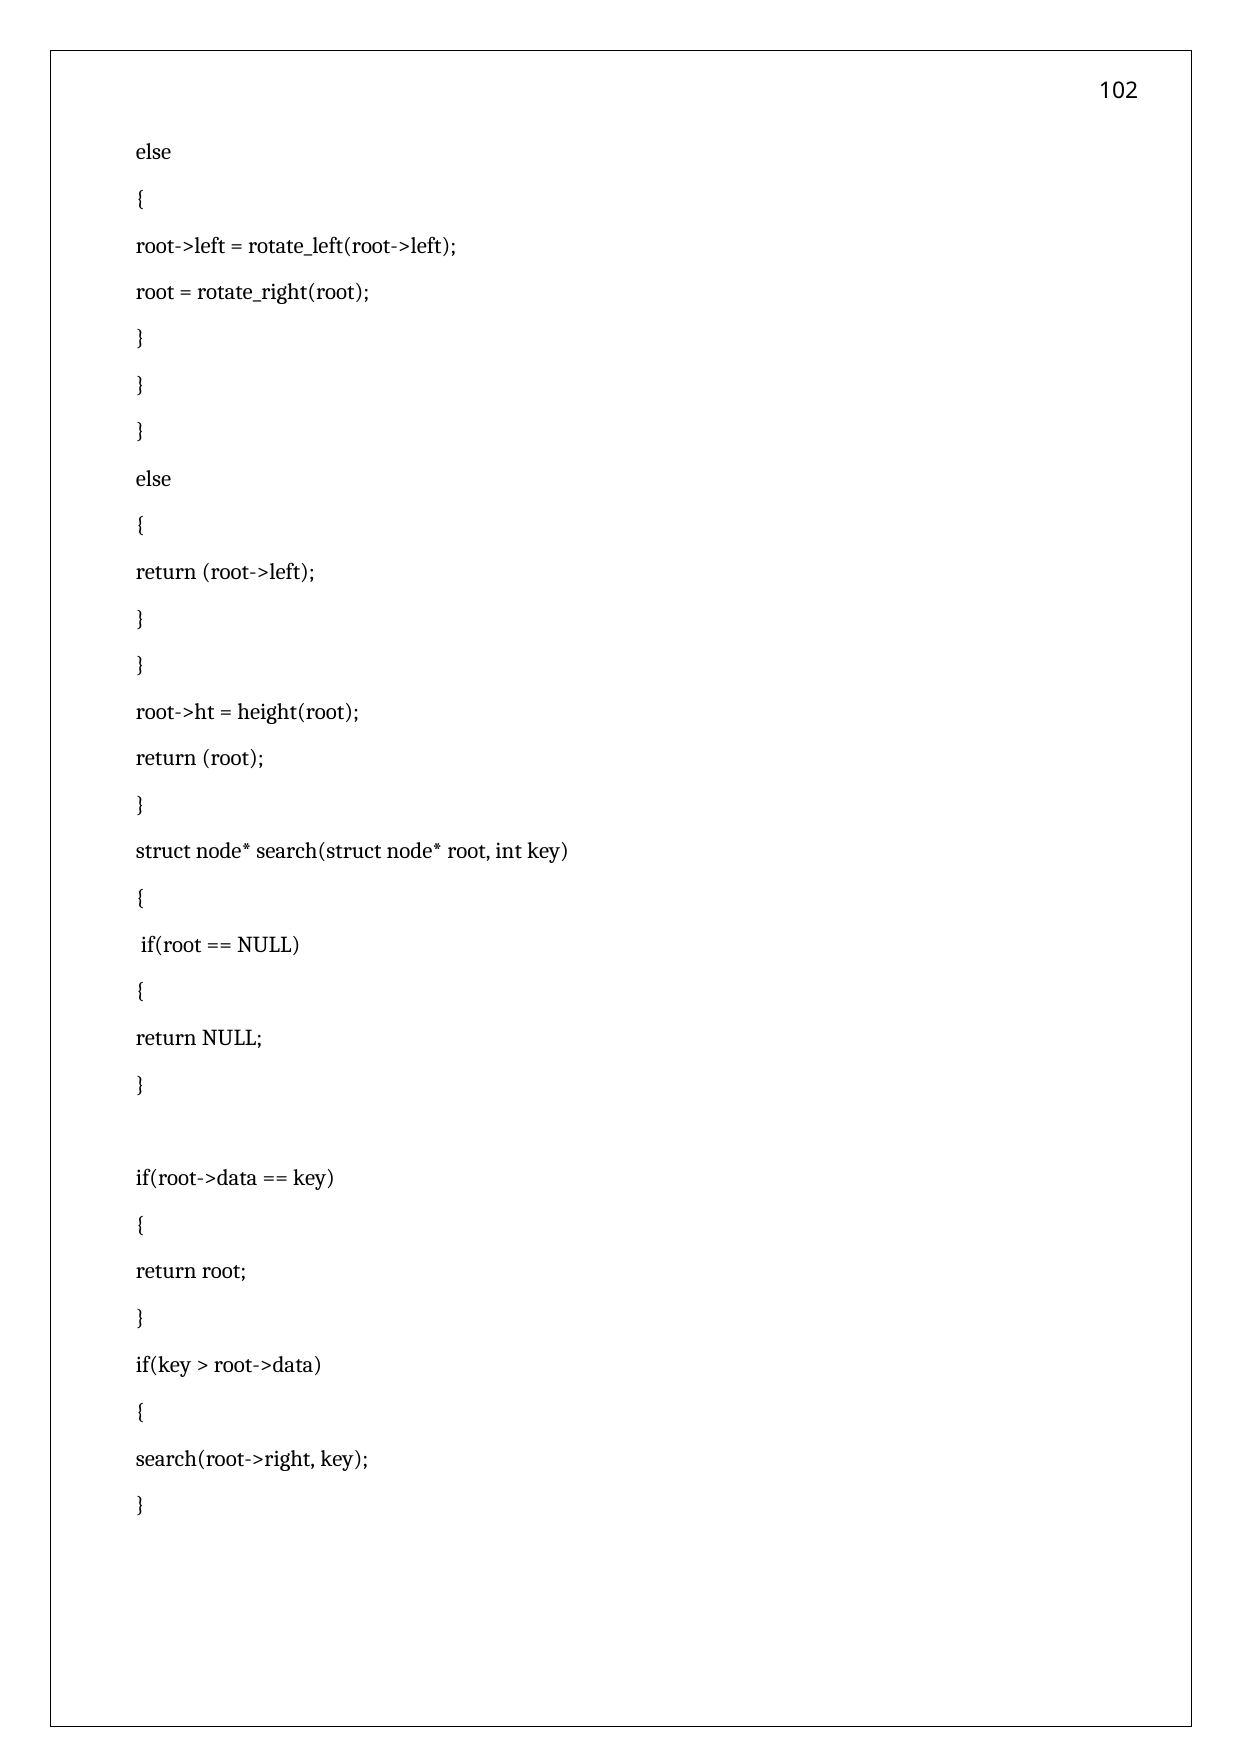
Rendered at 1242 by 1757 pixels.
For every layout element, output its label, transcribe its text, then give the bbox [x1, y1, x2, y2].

text root->ht = height(root); return (root); [136, 699, 370, 771]
text } [136, 418, 1162, 445]
text } [136, 1072, 1162, 1098]
text if(root == NULL) [141, 932, 1162, 958]
text return NULL; [136, 1025, 1162, 1051]
text } [136, 372, 1162, 398]
text if(root->data == key) [136, 1165, 1162, 1191]
text return root; [136, 1258, 1162, 1285]
text { [136, 1398, 1162, 1425]
text } [136, 1305, 1162, 1331]
text } [136, 324, 1162, 351]
text } [136, 1492, 1162, 1519]
text { [136, 885, 1162, 911]
text { [136, 186, 1162, 212]
text } [136, 652, 1162, 679]
text } [136, 791, 1162, 818]
text search(root->right, key); [136, 1445, 1162, 1472]
text return (root->left); [136, 559, 1162, 585]
text else [136, 465, 1162, 492]
text root->left = rotate_left(root->left); root = rotate_right(root); [136, 232, 472, 305]
text { [136, 1212, 1162, 1238]
text else [136, 139, 1162, 165]
text struct node* search(struct node* root, int key) [136, 838, 1162, 864]
text { [136, 978, 1162, 1005]
text if(key > root->data) [136, 1352, 1162, 1378]
text } [136, 606, 1162, 632]
text { [136, 512, 1162, 538]
